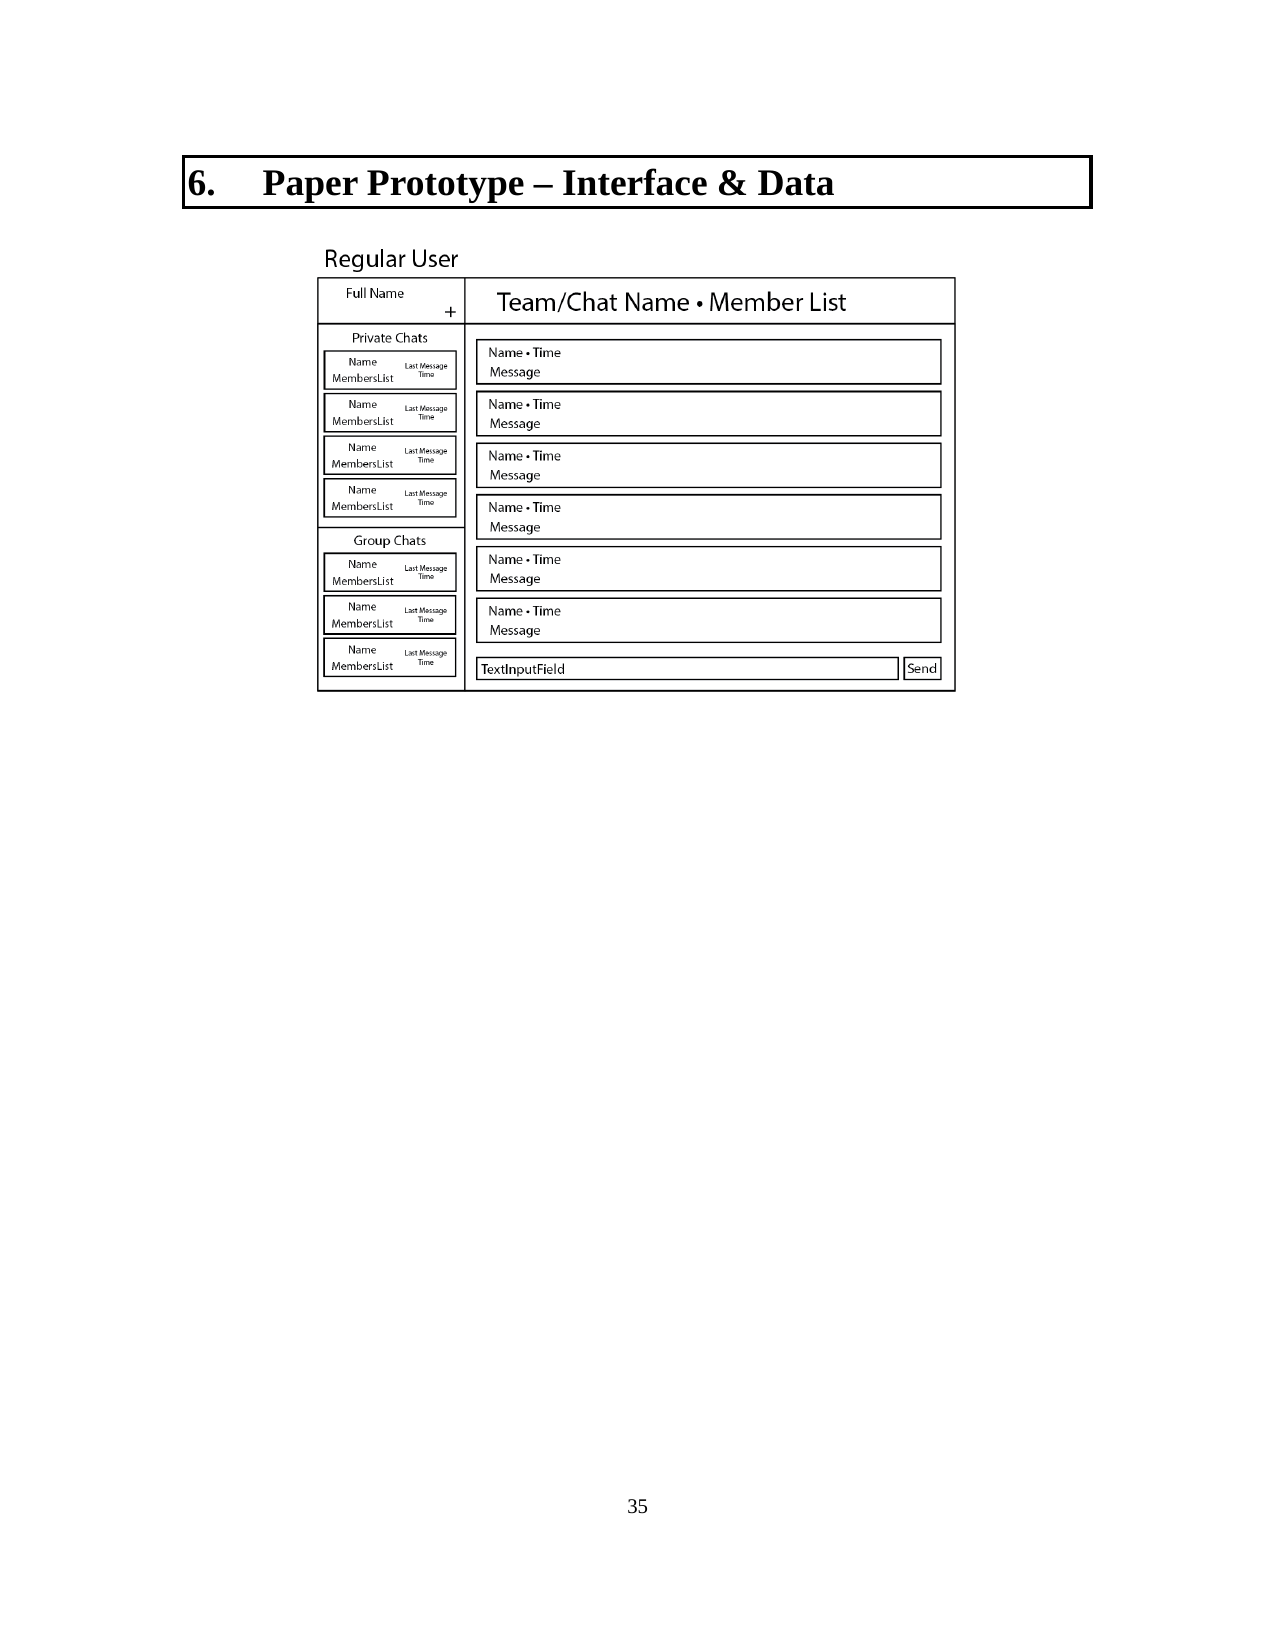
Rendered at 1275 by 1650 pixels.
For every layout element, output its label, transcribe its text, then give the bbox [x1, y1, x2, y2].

subtitle Paper Prototype – Interface & Data [185, 158, 1089, 206]
picture [307, 239, 968, 699]
